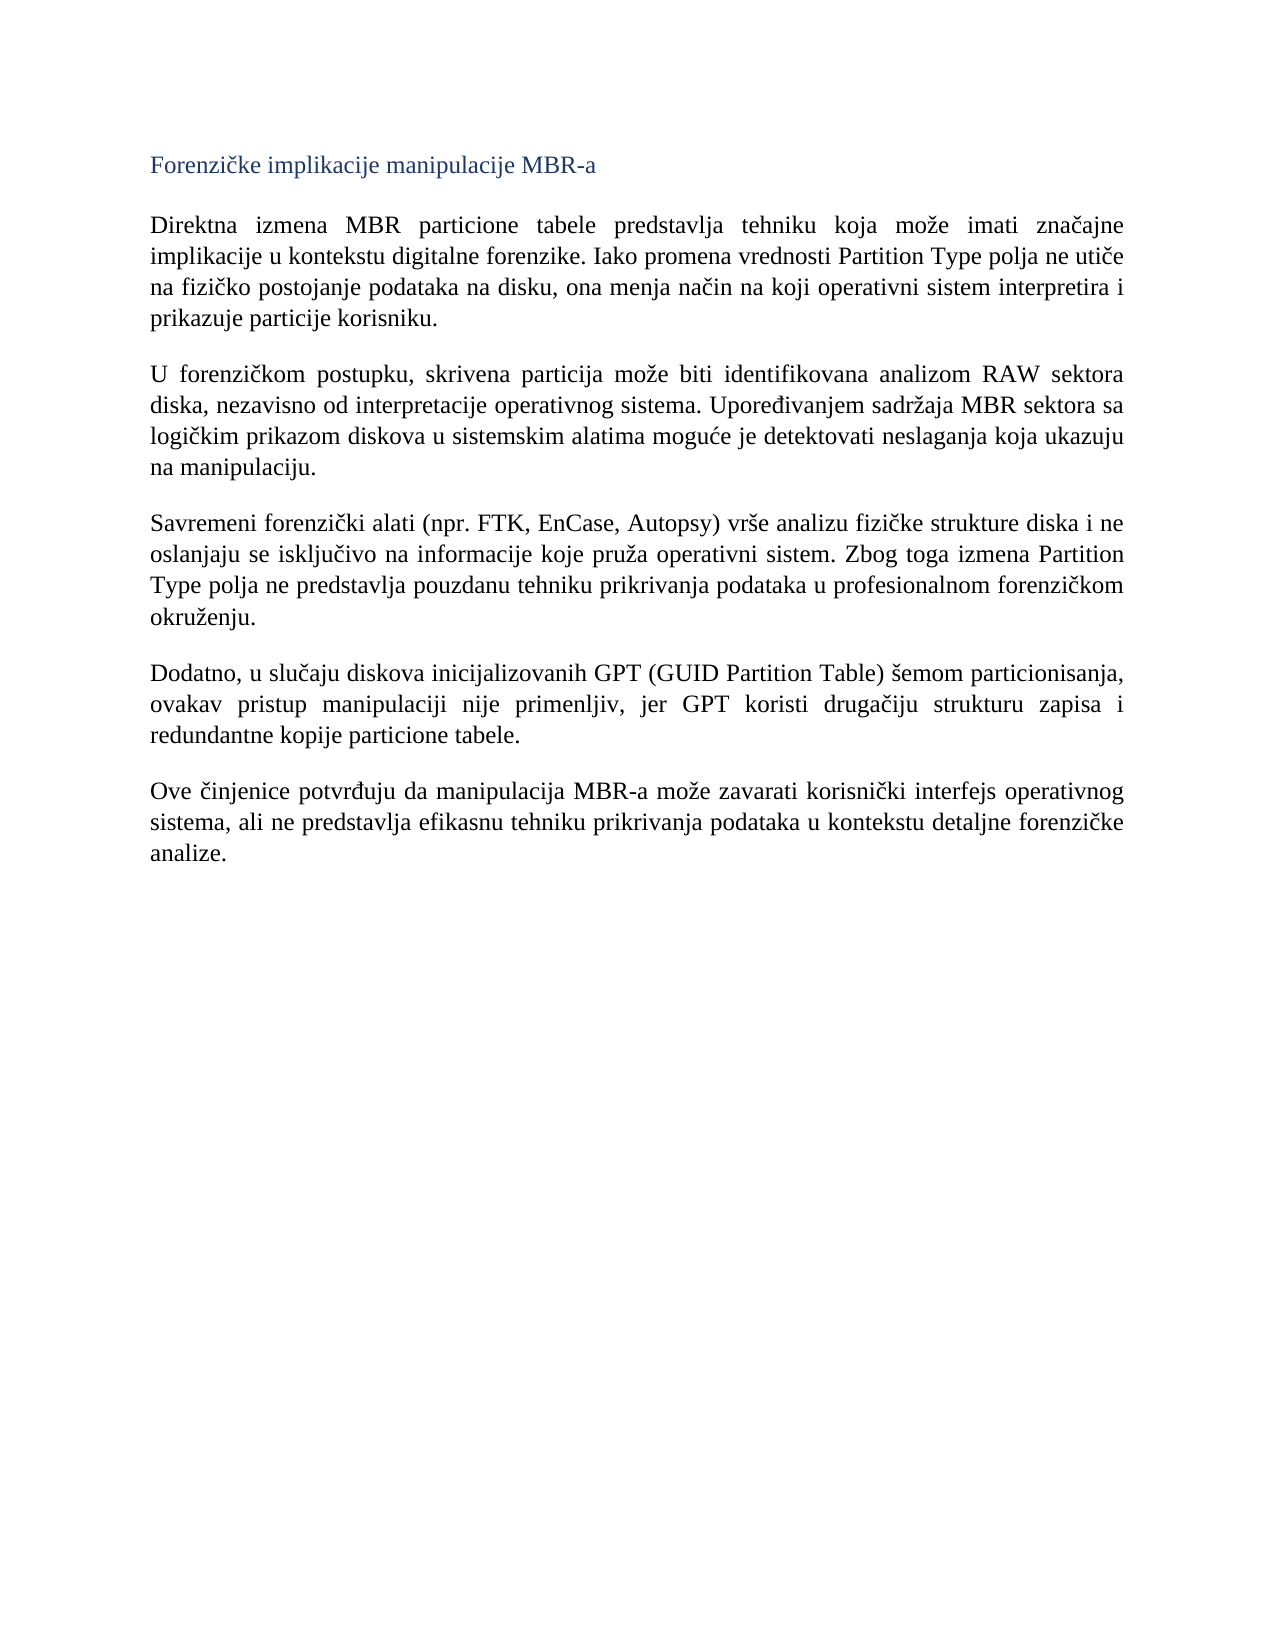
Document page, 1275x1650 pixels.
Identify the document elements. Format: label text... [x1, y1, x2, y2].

text U forenzičkom postupku, skrivena particija može biti identifikovana analizom RAW sektora diska, nezavisno od interpretacije operativnog sistema. Upoređivanjem sadržaja MBR sektora sa logičkim prikazom diskova u sistemskim alatima moguće je detektovati neslaganja koja ukazuju na manipulaciju. [150, 359, 1125, 481]
text Direktna izmena MBR particione tabele predstavlja tehniku koja može imati značajne implikacije u kontekstu digitalne forenzike. Iako promena vrednosti Partition Type polja ne utiče na fizičko postojanje podataka na disku, ona menja način na koji operativni sistem interpretira i prikazuje particije korisniku. [150, 210, 1125, 332]
subtitle Forenzičke implikacije manipulacije MBR-a [150, 150, 1125, 179]
text Savremeni forenzički alati (npr. FTK, EnCase, Autopsy) vrše analizu fizičke strukture diska i ne oslanjaju se isključivo na informacije koje pruža operativni sistem. Zbog toga izmena Partition Type polja ne predstavlja pouzdanu tehniku prikrivanja podataka u profesionalnom forenzičkom okruženju. [150, 508, 1125, 630]
text Dodatno, u slučaju diskova inicijalizovanih GPT (GUID Partition Table) šemom particionisanja, ovakav pristup manipulaciji nije primenljiv, jer GPT koristi drugačiju strukturu zapisa i redundantne kopije particione tabele. [150, 658, 1125, 748]
text Ove činjenice potvrđuju da manipulacija MBR-a može zavarati korisnički interfejs operativnog sistema, ali ne predstavlja efikasnu tehniku prikrivanja podataka u kontekstu detaljne forenzičke analize. [150, 776, 1125, 867]
